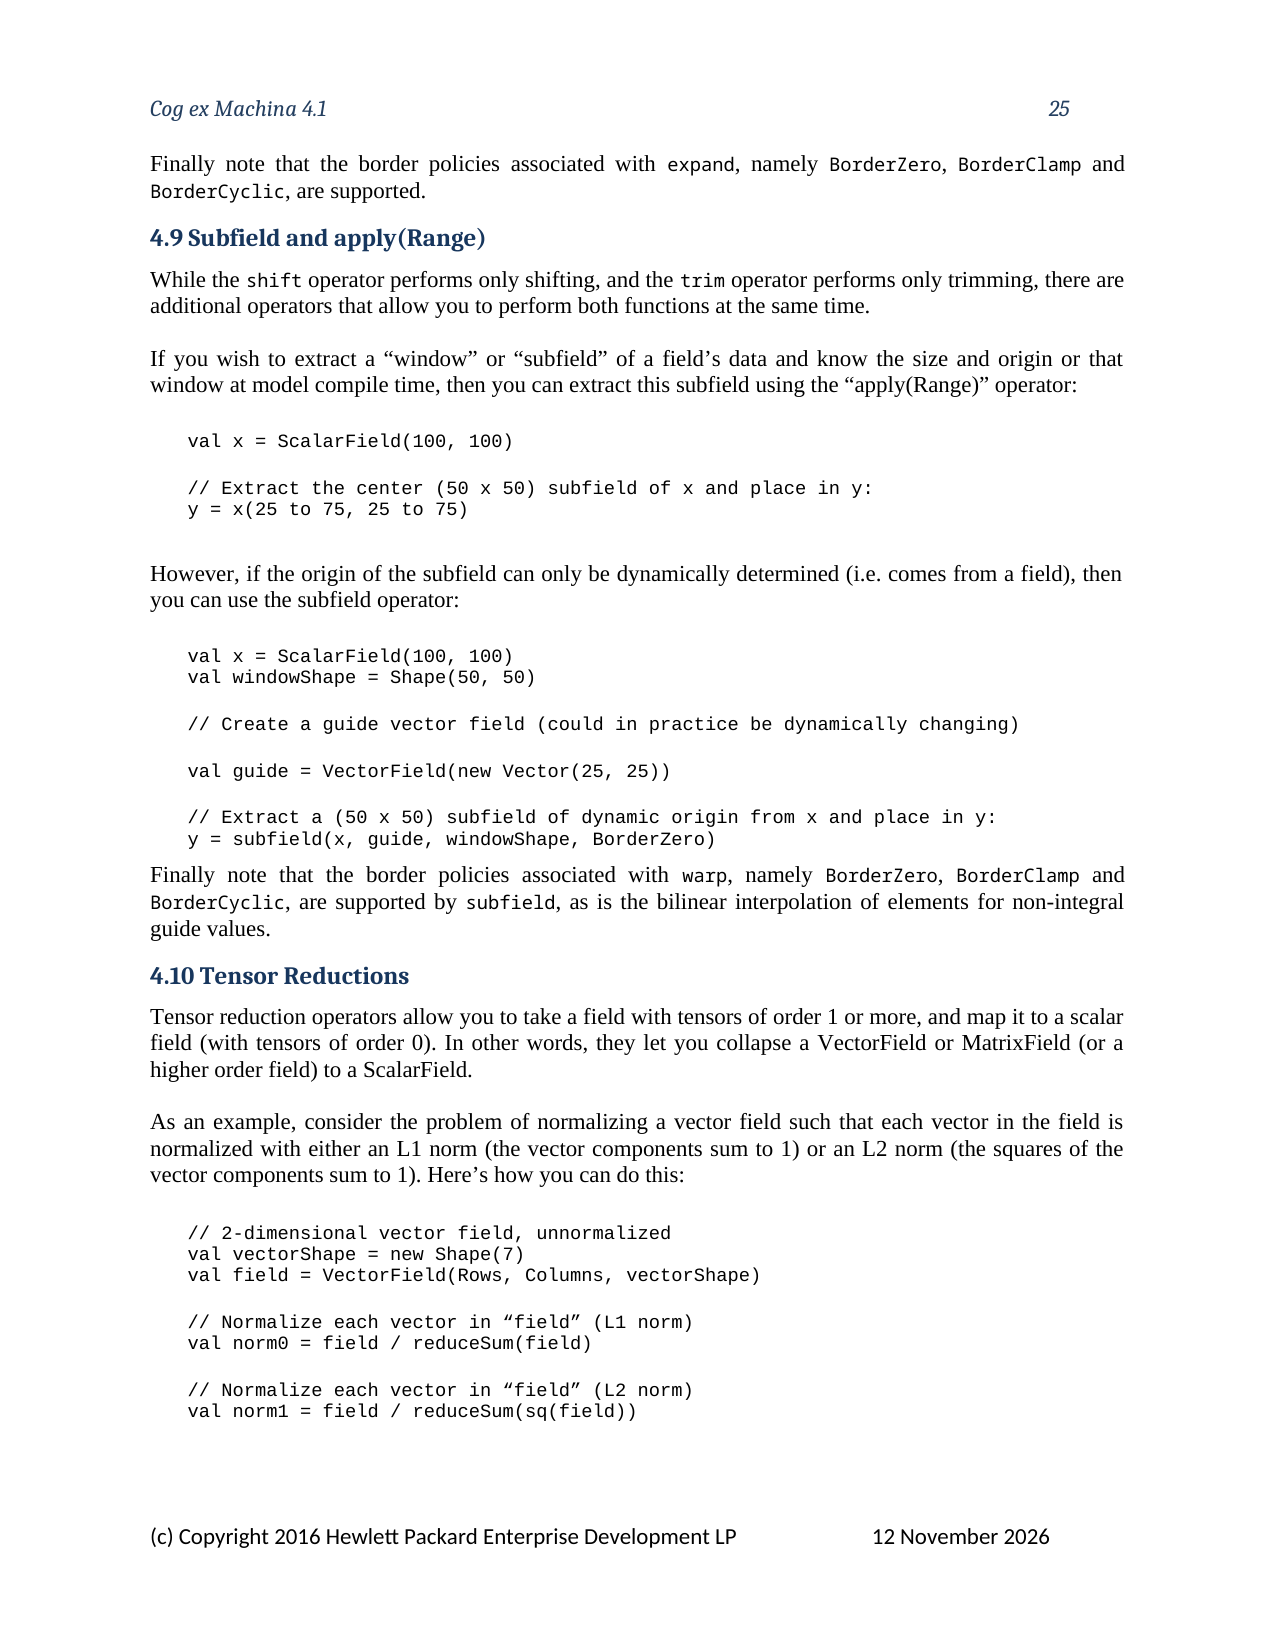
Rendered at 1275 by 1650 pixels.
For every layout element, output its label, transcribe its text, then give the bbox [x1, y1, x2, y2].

text However, if the origin of the subfield can only be dynamically determined (i.e. comes from a field), then you can use the subfield operator: [150, 560, 1125, 613]
text While the shift operator performs only shifting, and the trim operator performs only trimming, there are additional operators that allow you to perform both functions at the same time. [150, 266, 1125, 319]
text Tensor reduction operators allow you to take a field with tensors of order 1 or more, and map it to a scalar field (with tensors of order 0). In other words, they let you collapse a VectorField or MatrixField (or a higher order field) to a ScalarField. [150, 1003, 1125, 1082]
text Finally note that the border policies associated with expand, namely BorderZero, BorderClamp and BorderCyclic, are supported. [150, 150, 1125, 203]
subtitle 4.9 Subfield and apply(Range) [150, 224, 1125, 253]
text Finally note that the border policies associated with warp, namely BorderZero, BorderClamp and BorderCyclic, are supported by subfield, as is the bilinear interpolation of elements for non-integral guide values. [150, 861, 1125, 941]
text As an example, consider the problem of normalizing a vector field such that each vector in the field is normalized with either an L1 norm (the vector components sum to 1) or an L2 norm (the squares of the vector components sum to 1). Here’s how you can do this: [150, 1108, 1125, 1187]
text If you wish to extract a “window” or “subfield” of a field’s data and know the size and origin or that window at model compile time, then you can extract this subfield using the “apply(Range)” operator: [150, 345, 1125, 398]
subtitle 4.10 Tensor Reductions [150, 962, 1125, 991]
